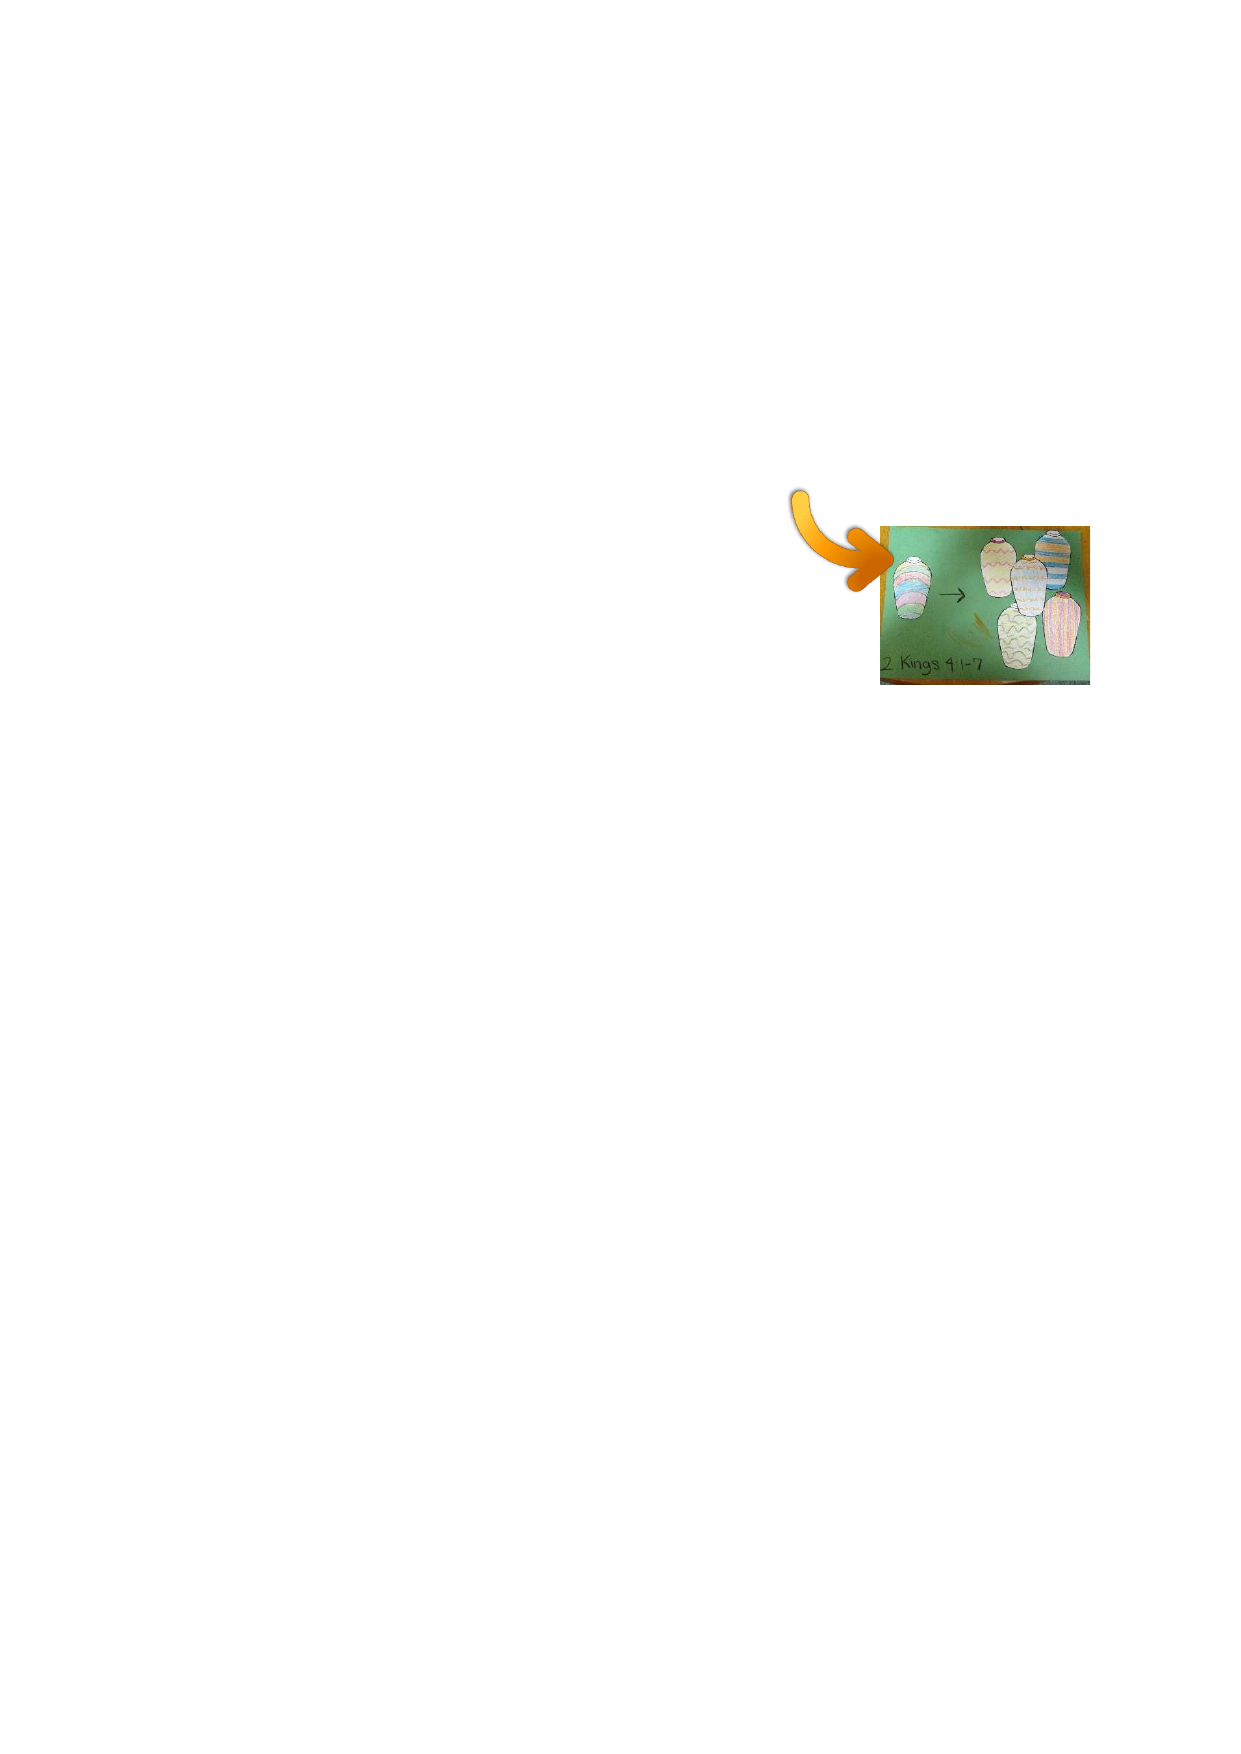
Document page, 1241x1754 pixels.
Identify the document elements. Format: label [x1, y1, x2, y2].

picture [782, 481, 1091, 685]
